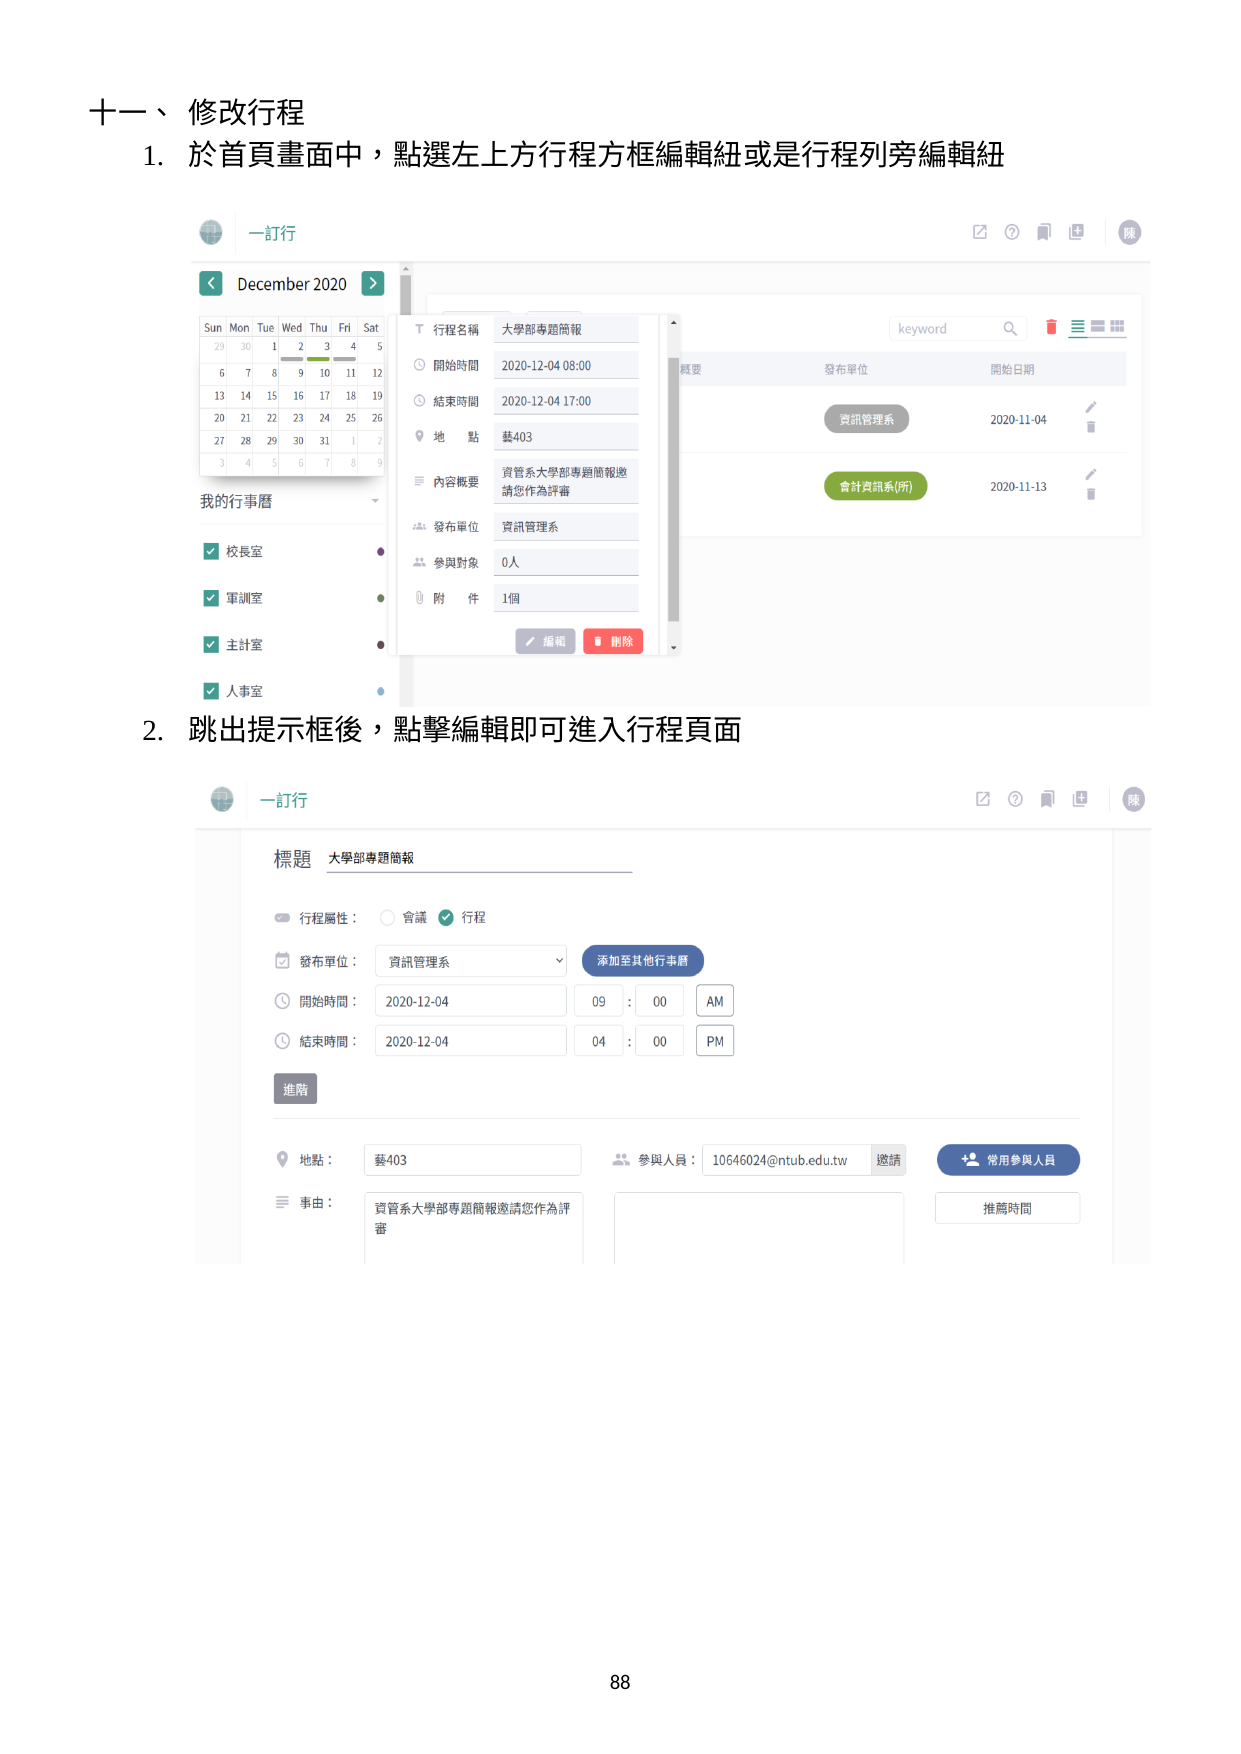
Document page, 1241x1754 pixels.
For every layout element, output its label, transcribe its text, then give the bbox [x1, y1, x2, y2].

picture [195, 781, 1152, 1264]
list 於首頁畫面中，點選左上方行程方框編輯紐或是行程列旁編輯紐 [139, 132, 1152, 174]
list 修改行程 [89, 89, 1152, 132]
picture [191, 209, 1151, 707]
